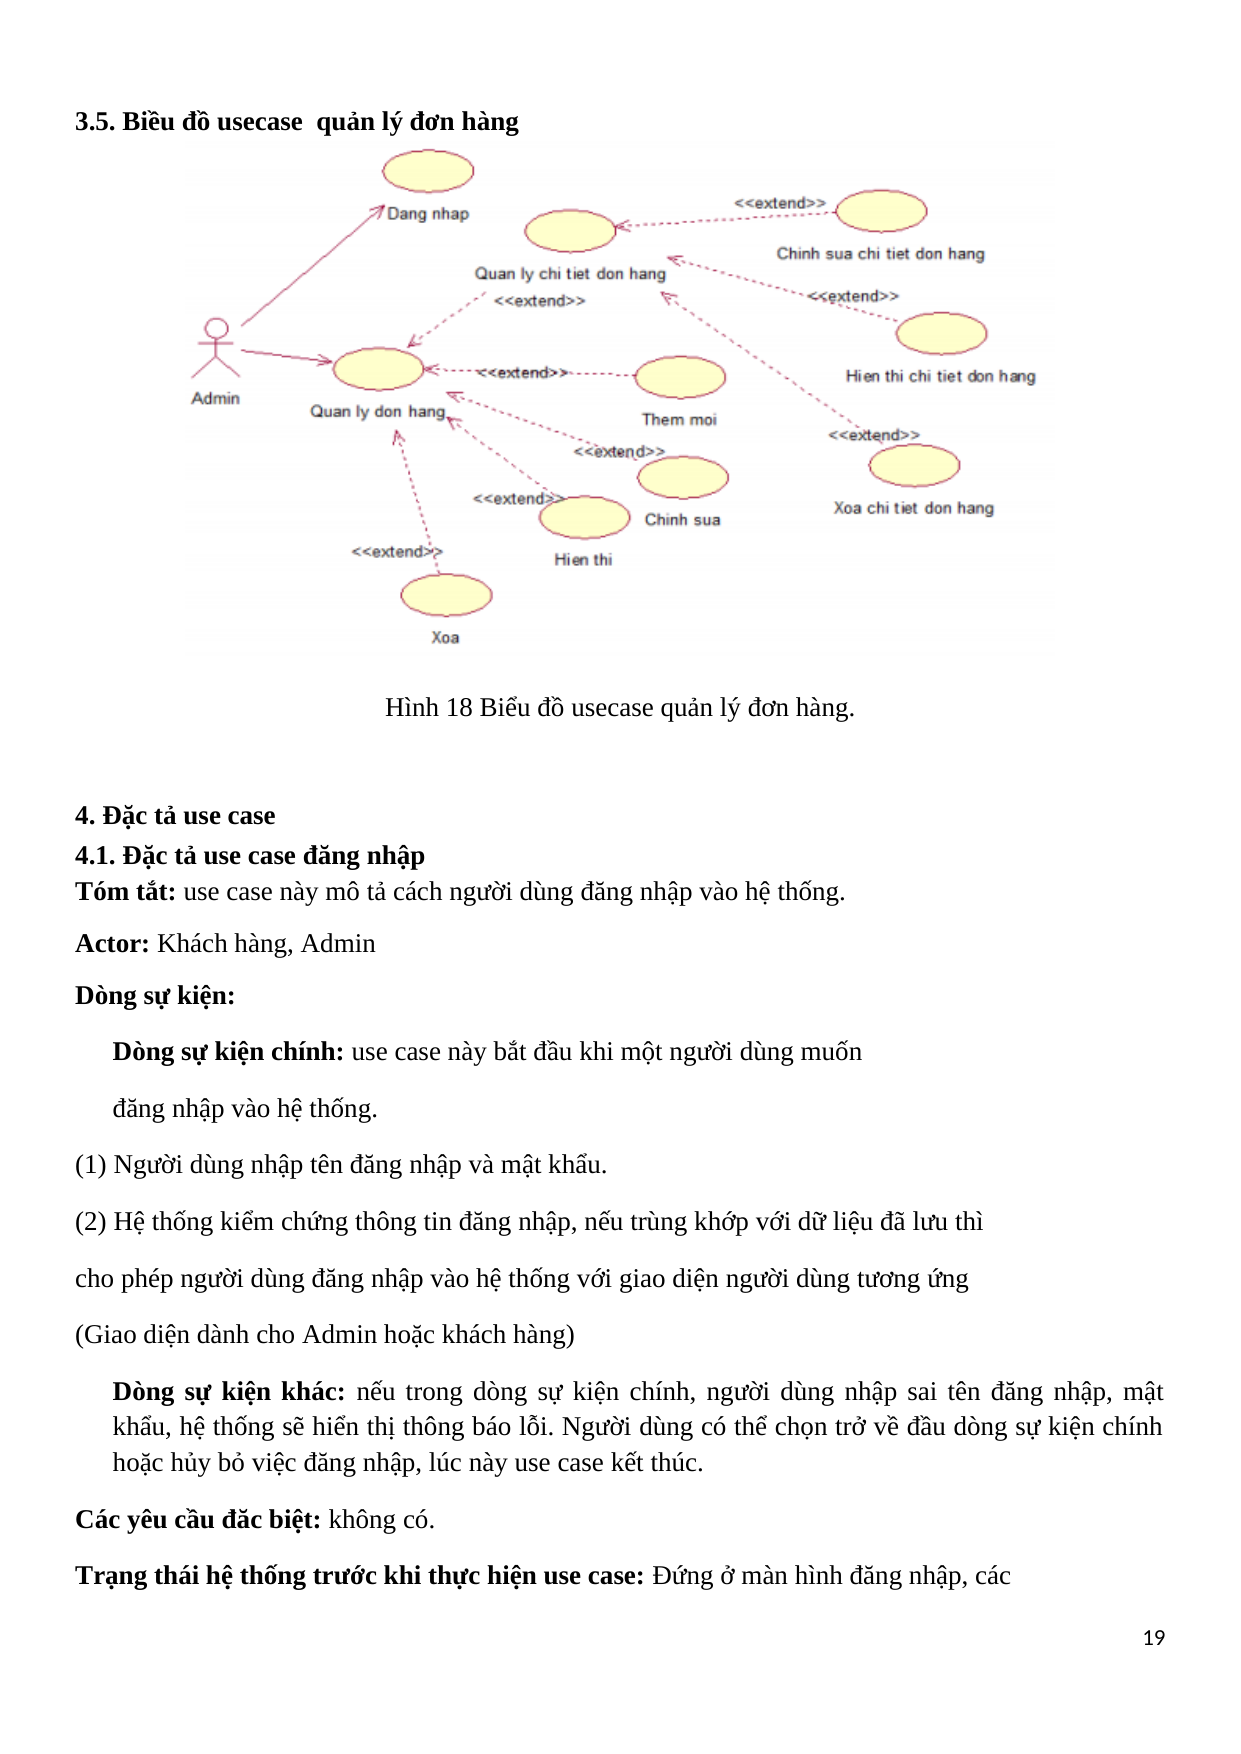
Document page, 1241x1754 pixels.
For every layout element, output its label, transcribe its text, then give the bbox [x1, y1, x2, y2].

text (1) Người dùng nhập tên đăng nhập và mật khẩu. [75, 1148, 1165, 1180]
text Tóm tắt: use case này mô tả cách người dùng đăng nhập vào hệ thống. [75, 875, 1165, 906]
text cho phép người dùng đăng nhập vào hệ thống với giao diện người dùng tương ứng [75, 1262, 1165, 1293]
text Trạng thái hệ thống trước khi thực hiện use case: Đứng ở màn hình đăng nhập, các [75, 1559, 1165, 1591]
subtitle 4.1. Đặc tả use case đăng nhập [75, 839, 1165, 870]
text Dòng sự kiện: [75, 979, 1165, 1010]
text Các yêu cầu đăc biệt: không có. [75, 1503, 1165, 1534]
text Actor: Khách hàng, Admin [75, 927, 1165, 958]
text (2) Hệ thống kiểm chứng thông tin đăng nhập, nếu trùng khớp với dữ liệu đã lưu thì [75, 1205, 1165, 1236]
subtitle 4. Đặc tả use case [75, 799, 1165, 830]
text Dòng sự kiện chính: use case này bắt đầu khi một người dùng muốn [112, 1035, 1165, 1067]
text Dòng sự kiện khác: nếu trong dòng sự kiện chính, người dùng nhập sai tên đăng nhập, mật khẩu, hệ thống sẽ hiển thị thông báo lỗi. Người dùng có thể chọn trở về đầu dòng sự kiện chính hoặc hủy bỏ việc đăng nhập, lúc này use case kết thúc. [112, 1375, 1165, 1477]
picture [185, 140, 1056, 666]
text Hình 18 Biểu đồ usecase quản lý đơn hàng. [75, 691, 1165, 722]
subtitle 3.5. Biều đồ usecase quản lý đơn hàng [75, 105, 1165, 136]
text đăng nhập vào hệ thống. [112, 1092, 1165, 1123]
text (Giao diện dành cho Admin hoặc khách hàng) [75, 1318, 1165, 1349]
